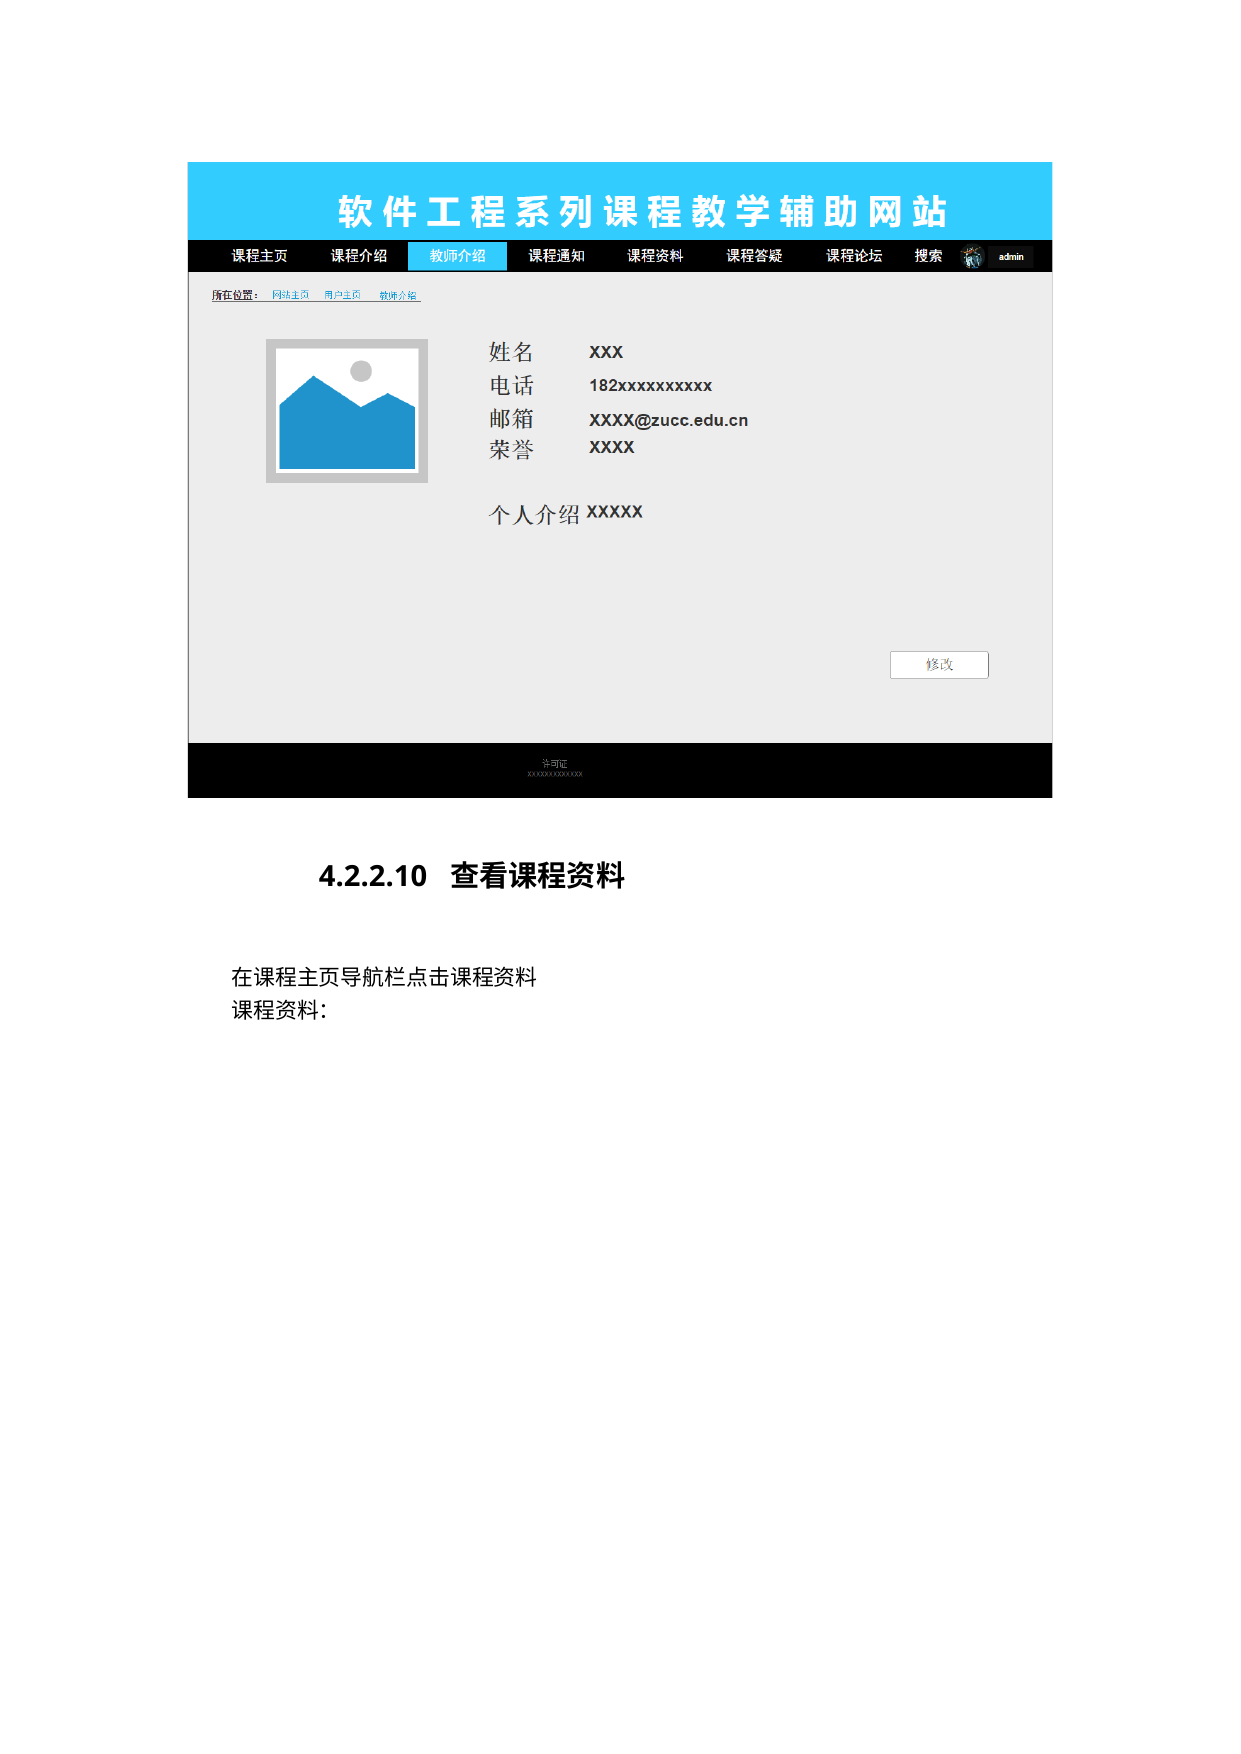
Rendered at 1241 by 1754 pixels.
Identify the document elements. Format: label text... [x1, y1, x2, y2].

subtitle 查看课程资料 [319, 841, 1053, 906]
picture [187, 162, 1053, 798]
text 在课程主页导航栏点击课程资料 [231, 960, 1053, 992]
text 课程资料： [231, 992, 1053, 1025]
